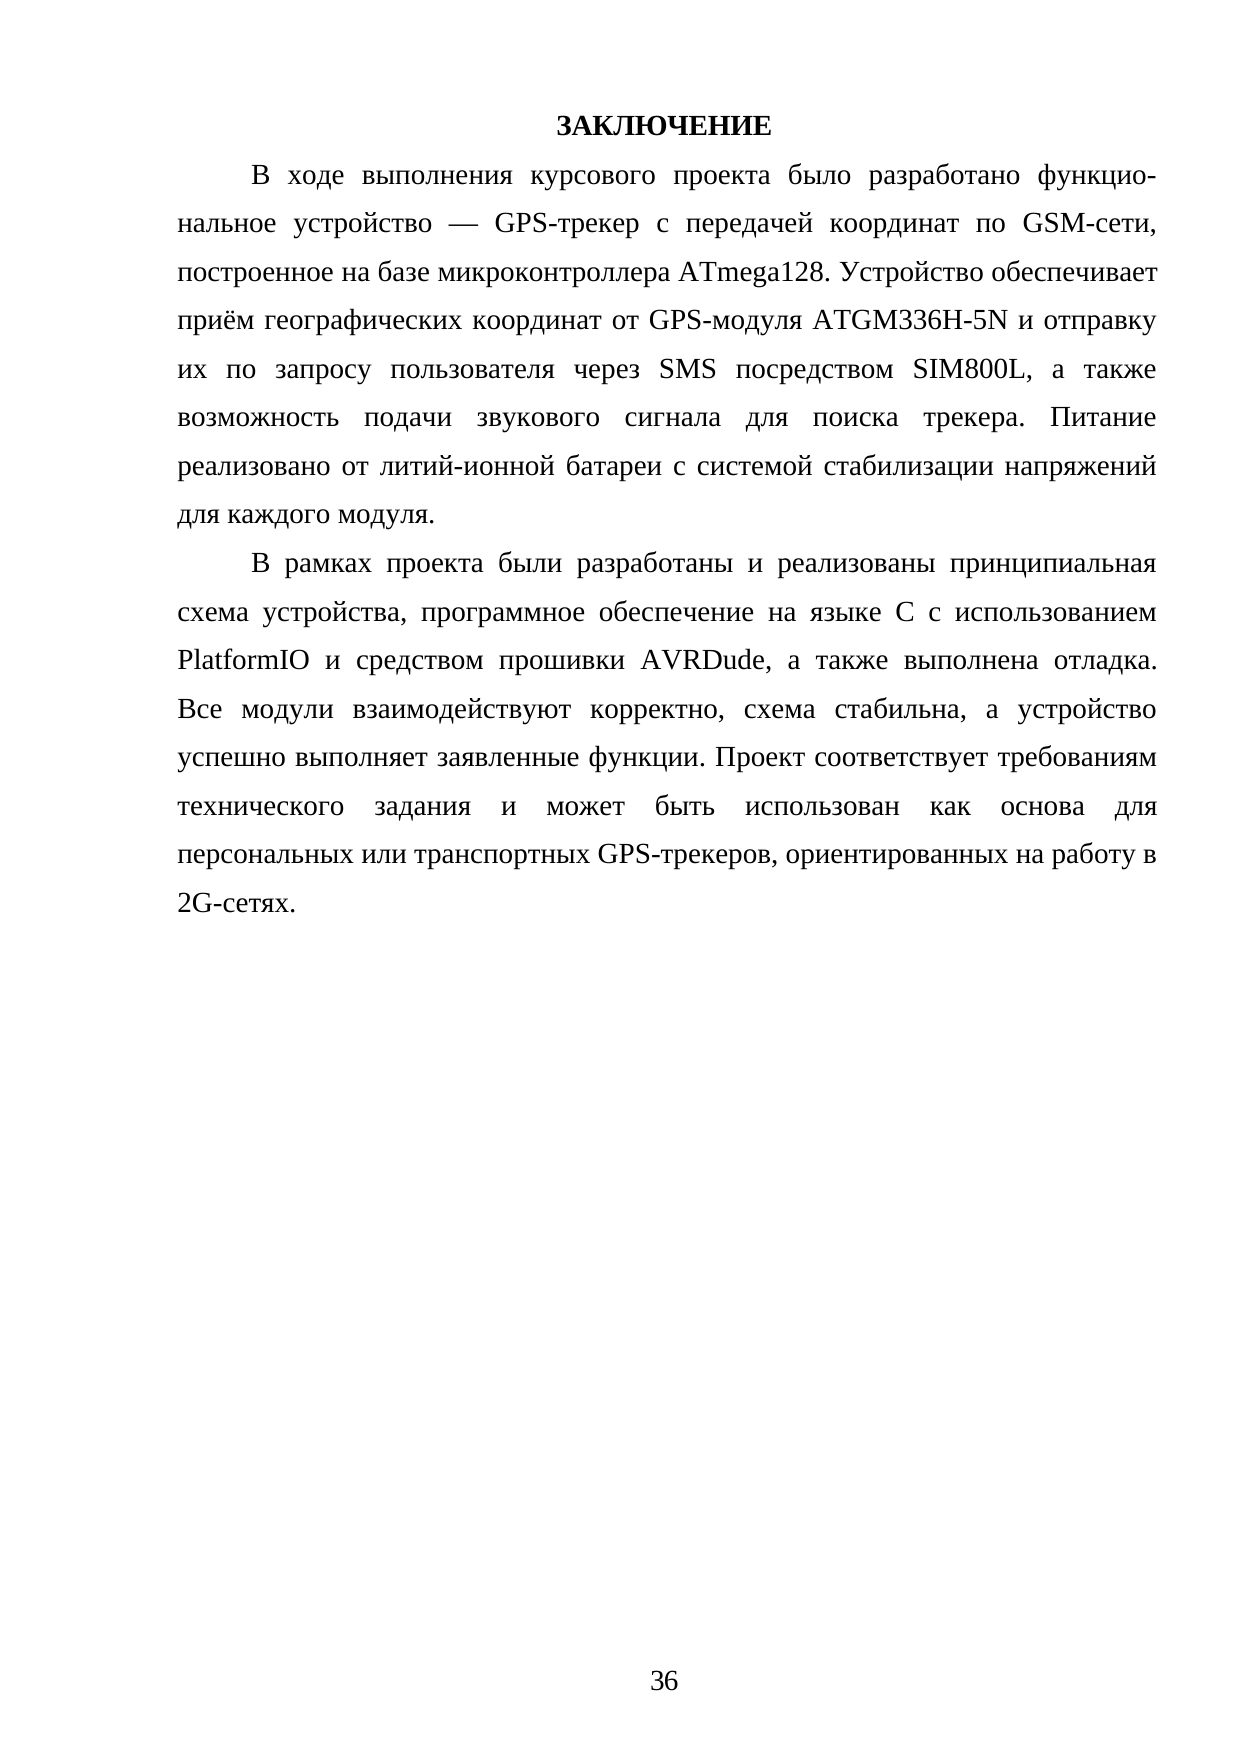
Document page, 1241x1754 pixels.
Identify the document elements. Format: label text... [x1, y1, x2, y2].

text В ходе выполнения курсового проекта было разработано функцио- нальное устройство — GPS-трекер с передачей координат по GSM-сети, построенное на базе микроконтроллера ATmega128. Устройство обеспечивает приём географических координат от GPS-модуля ATGM336H-5N и отправку их по запросу пользователя через SMS посредством SIM800L, а также возможность подачи звукового сигнала для поиска трекера. Питание реализовано от литий-ионной батареи с системой стабилизации напряжений для каждого модуля. [177, 157, 1158, 530]
subtitle ЗАКЛЮЧЕНИЕ [427, 108, 902, 142]
text В рамках проекта были разработаны и реализованы принципиальная схема устройства, программное обеспечение на языке C с использованием PlatformIO и средством прошивки AVRDude, а также выполнена отладка. Все модули взаимодействуют корректно, схема стабильна, а устройство успешно выполняет заявленные функции. Проект соответствует требованиям технического задания и может быть использован как основа для персональных или транспортных GPS-трекеров, ориентированных на работу в 2G-сетях. [177, 545, 1158, 918]
